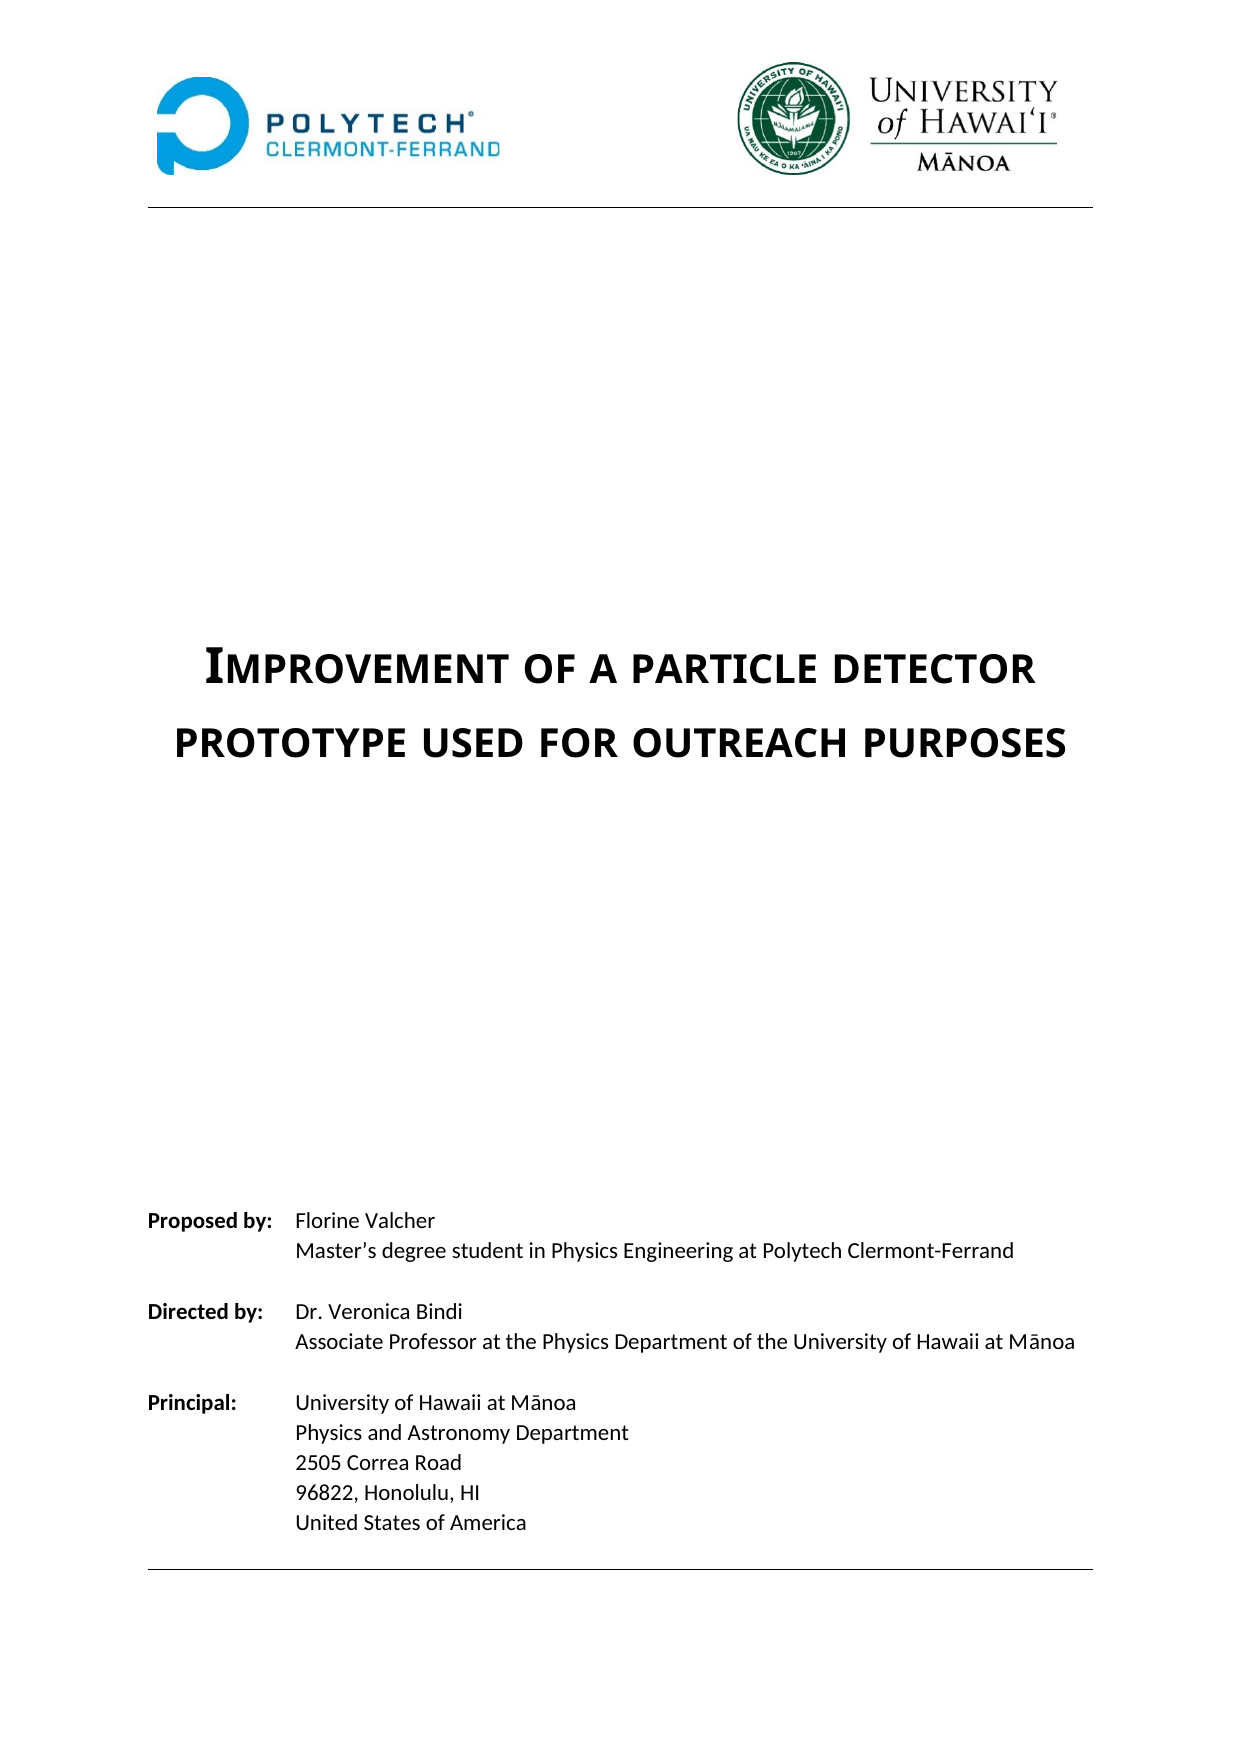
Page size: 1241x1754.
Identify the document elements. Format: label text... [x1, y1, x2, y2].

picture [157, 77, 192, 109]
text 96822, Honolulu, HI [148, 1475, 1093, 1505]
text Physics and Astronomy Department [148, 1415, 1093, 1445]
text Principal: University of Hawaii at Mānoa [148, 1384, 1093, 1415]
text Proposed by: Florine Valcher [148, 1203, 1093, 1233]
picture [157, 164, 167, 175]
text Directed by: Dr. Veronica Bindi [148, 1294, 1093, 1324]
picture [737, 62, 1058, 175]
picture [174, 77, 500, 175]
text Associate Professor at the Physics Department of the University of Hawaii at Mānoa [148, 1324, 1093, 1355]
picture [157, 94, 231, 152]
text United States of America [148, 1505, 1093, 1536]
text Master’s degree student in Physics Engineering at Polytech Clermont-Ferrand [148, 1233, 1093, 1264]
text Improvement of a particle detector prototype used for outreach purposes [148, 627, 1093, 772]
text 2505 Correa Road [148, 1445, 1093, 1475]
